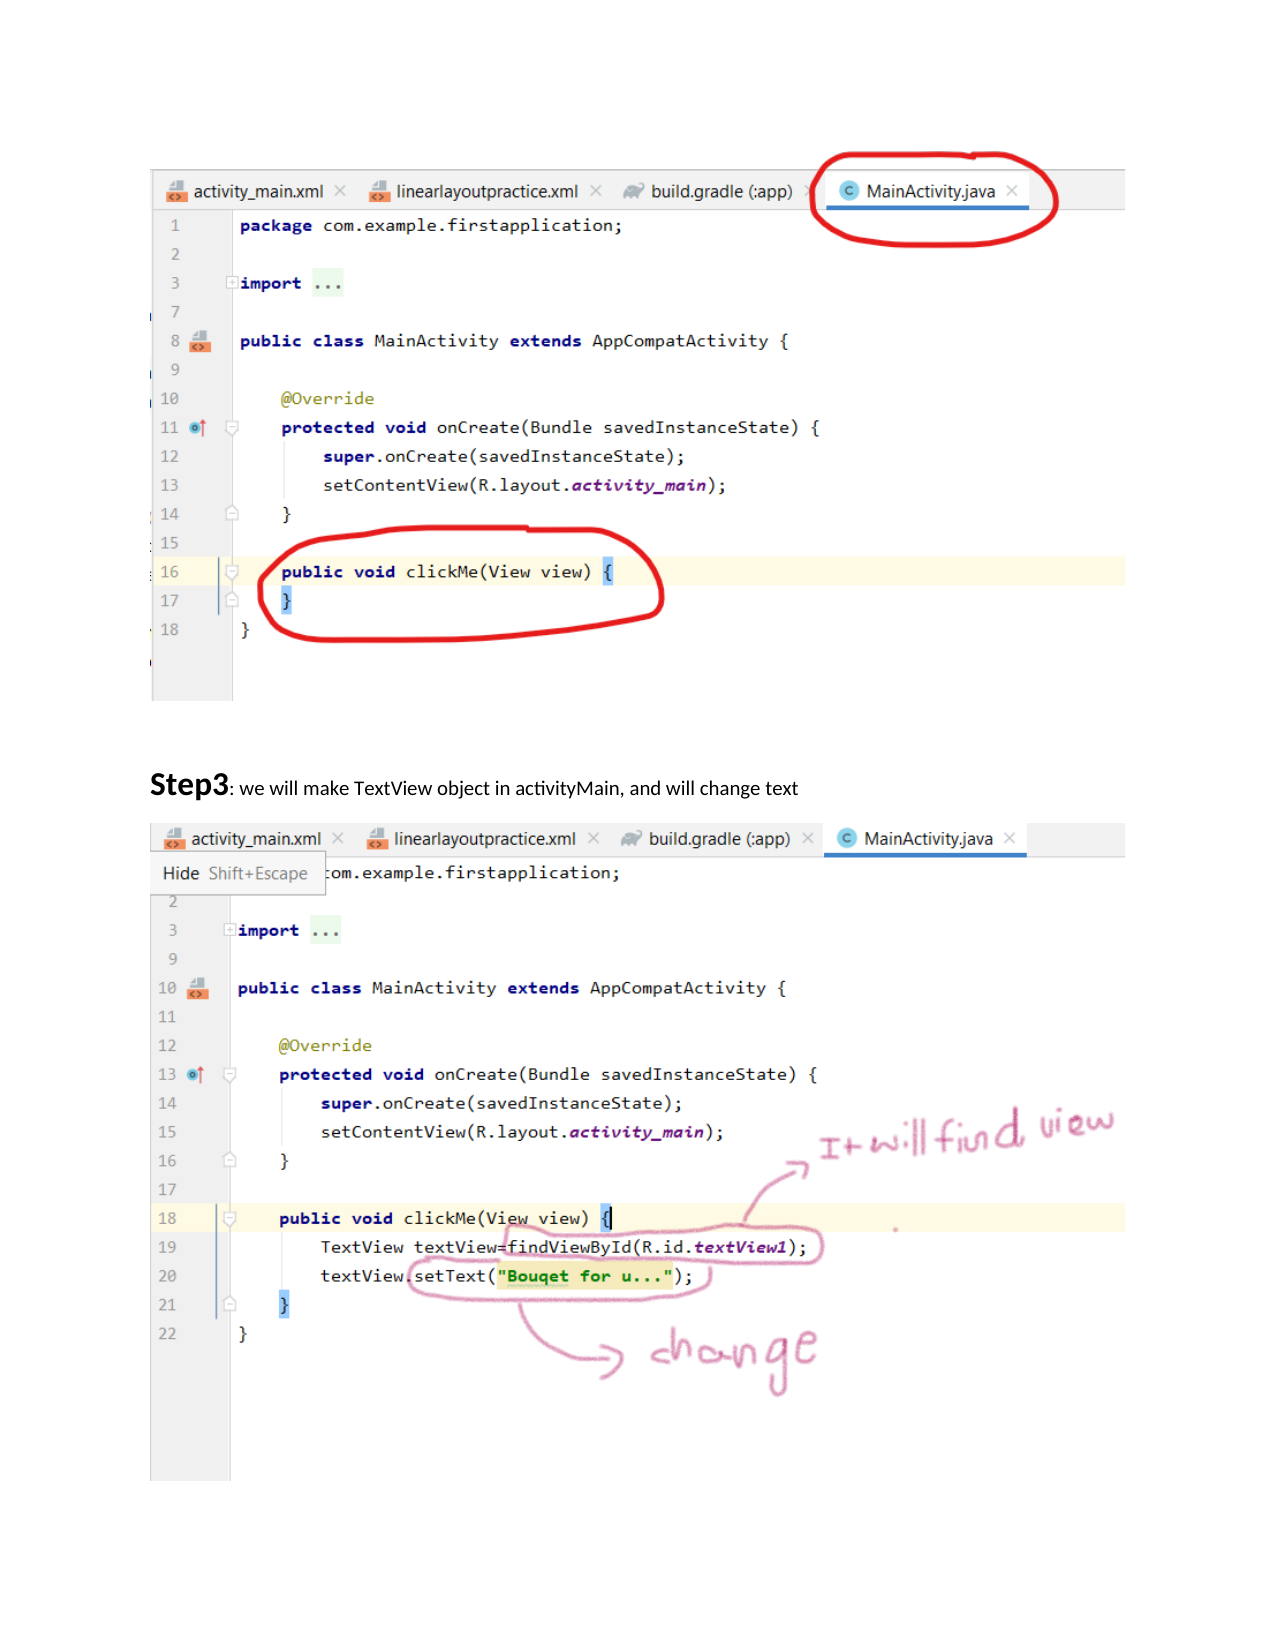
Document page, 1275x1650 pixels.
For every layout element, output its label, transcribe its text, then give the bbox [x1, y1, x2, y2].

picture [150, 823, 1125, 1481]
text Step3: we will make TextView object in activityMain, and will change text [150, 763, 1125, 804]
picture [150, 150, 1125, 701]
